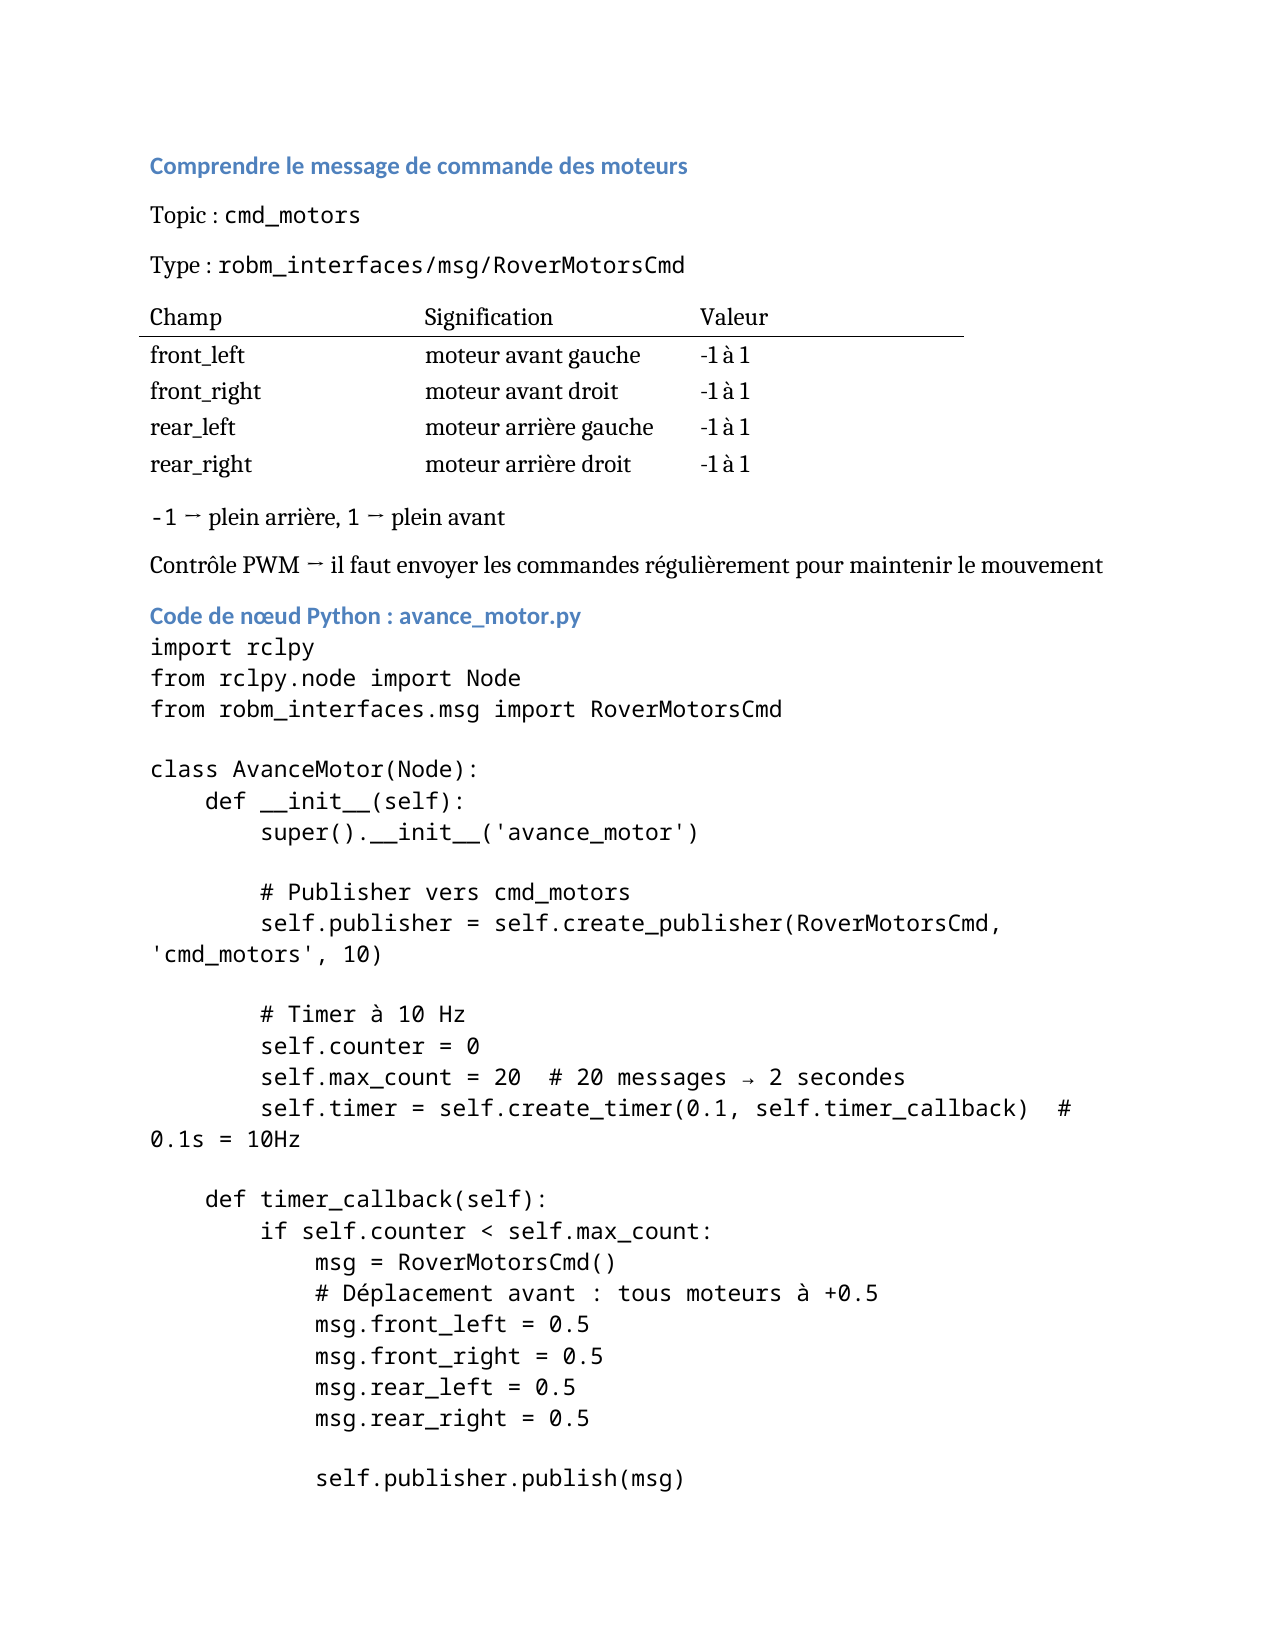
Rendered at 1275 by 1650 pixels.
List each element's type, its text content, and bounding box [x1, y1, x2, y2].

subtitle Code de nœud Python : avance_motor.py [150, 600, 1125, 631]
text Topic : cmd_motors [150, 199, 1125, 231]
table_cell moteur avant gauche [414, 337, 689, 373]
table_header Signification [414, 299, 689, 336]
table_cell front_right [139, 373, 414, 409]
table_cell front_left [139, 337, 414, 373]
table_cell -1 à 1 [689, 337, 964, 373]
table_header Valeur [689, 299, 964, 336]
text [150, 631, 1125, 1493]
table_cell moteur avant droit [414, 373, 689, 409]
text Contrôle PWM → il faut envoyer les commandes régulièrement pour maintenir le mouvement [150, 551, 1125, 579]
table_cell rear_left [139, 410, 414, 446]
table_cell -1 à 1 [689, 373, 964, 409]
subtitle Comprendre le message de commande des moteurs [150, 150, 1125, 181]
table_cell -1 à 1 [689, 410, 964, 446]
table_cell rear_right [139, 446, 414, 482]
table_cell moteur arrière droit [414, 446, 689, 482]
table_header Champ [139, 299, 414, 336]
table_cell -1 à 1 [689, 446, 964, 482]
text -1 → plein arrière, 1 → plein avant [150, 501, 1125, 532]
table_cell moteur arrière gauche [414, 410, 689, 446]
text Type : robm_interfaces/msg/RoverMotorsCmd [150, 249, 1125, 281]
